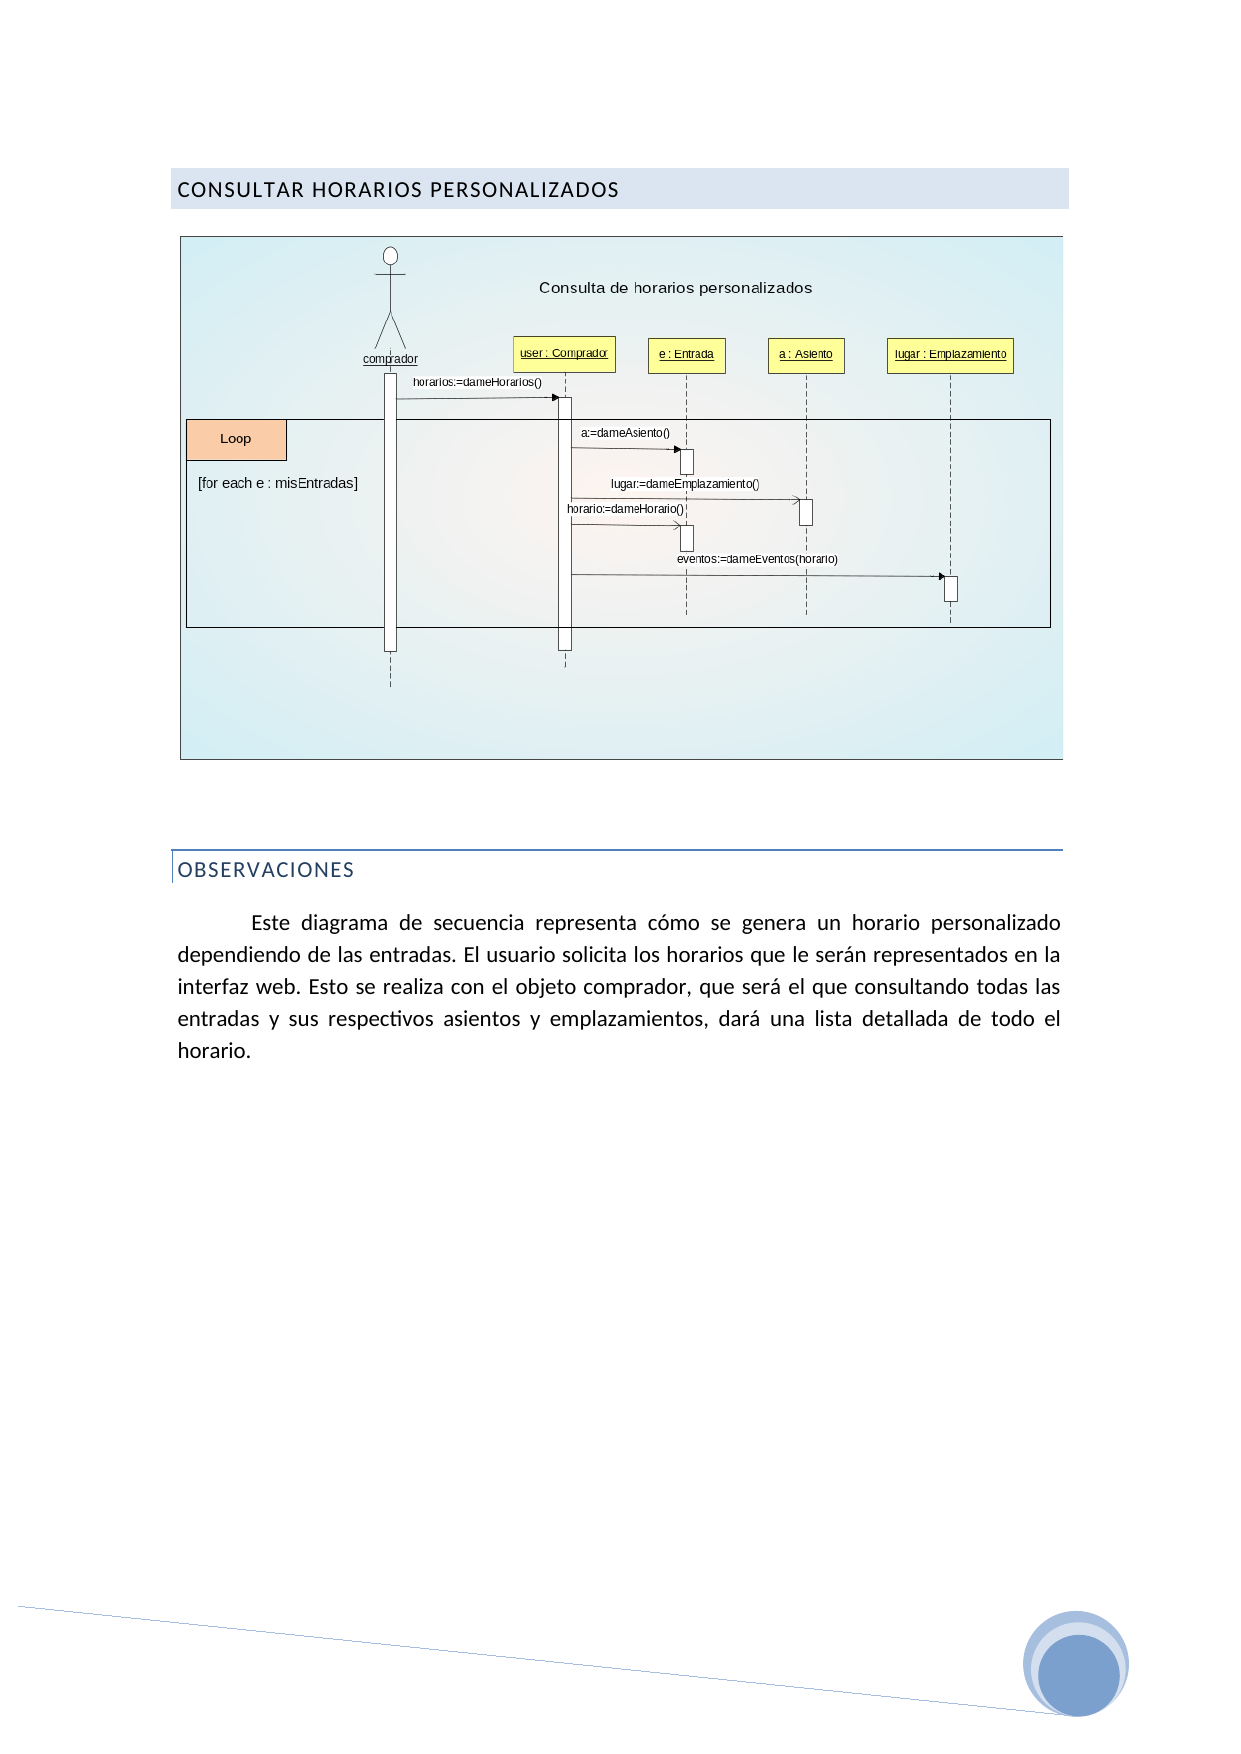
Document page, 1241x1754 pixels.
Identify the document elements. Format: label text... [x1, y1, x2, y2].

subtitle Consultar horarios personalizados [177, 175, 1063, 203]
text Este diagrama de secuencia representa cómo se genera un horario personalizado dependiendo de las entradas. El usuario solicita los horarios que le serán representados en la interfaz web. Esto se realiza con el objeto comprador, que será el que consultando todas las entradas y sus respectivos asientos y emplazamientos, dará una lista detallada de todo el horario. [177, 908, 1063, 1064]
subtitle Observaciones [173, 851, 1063, 883]
